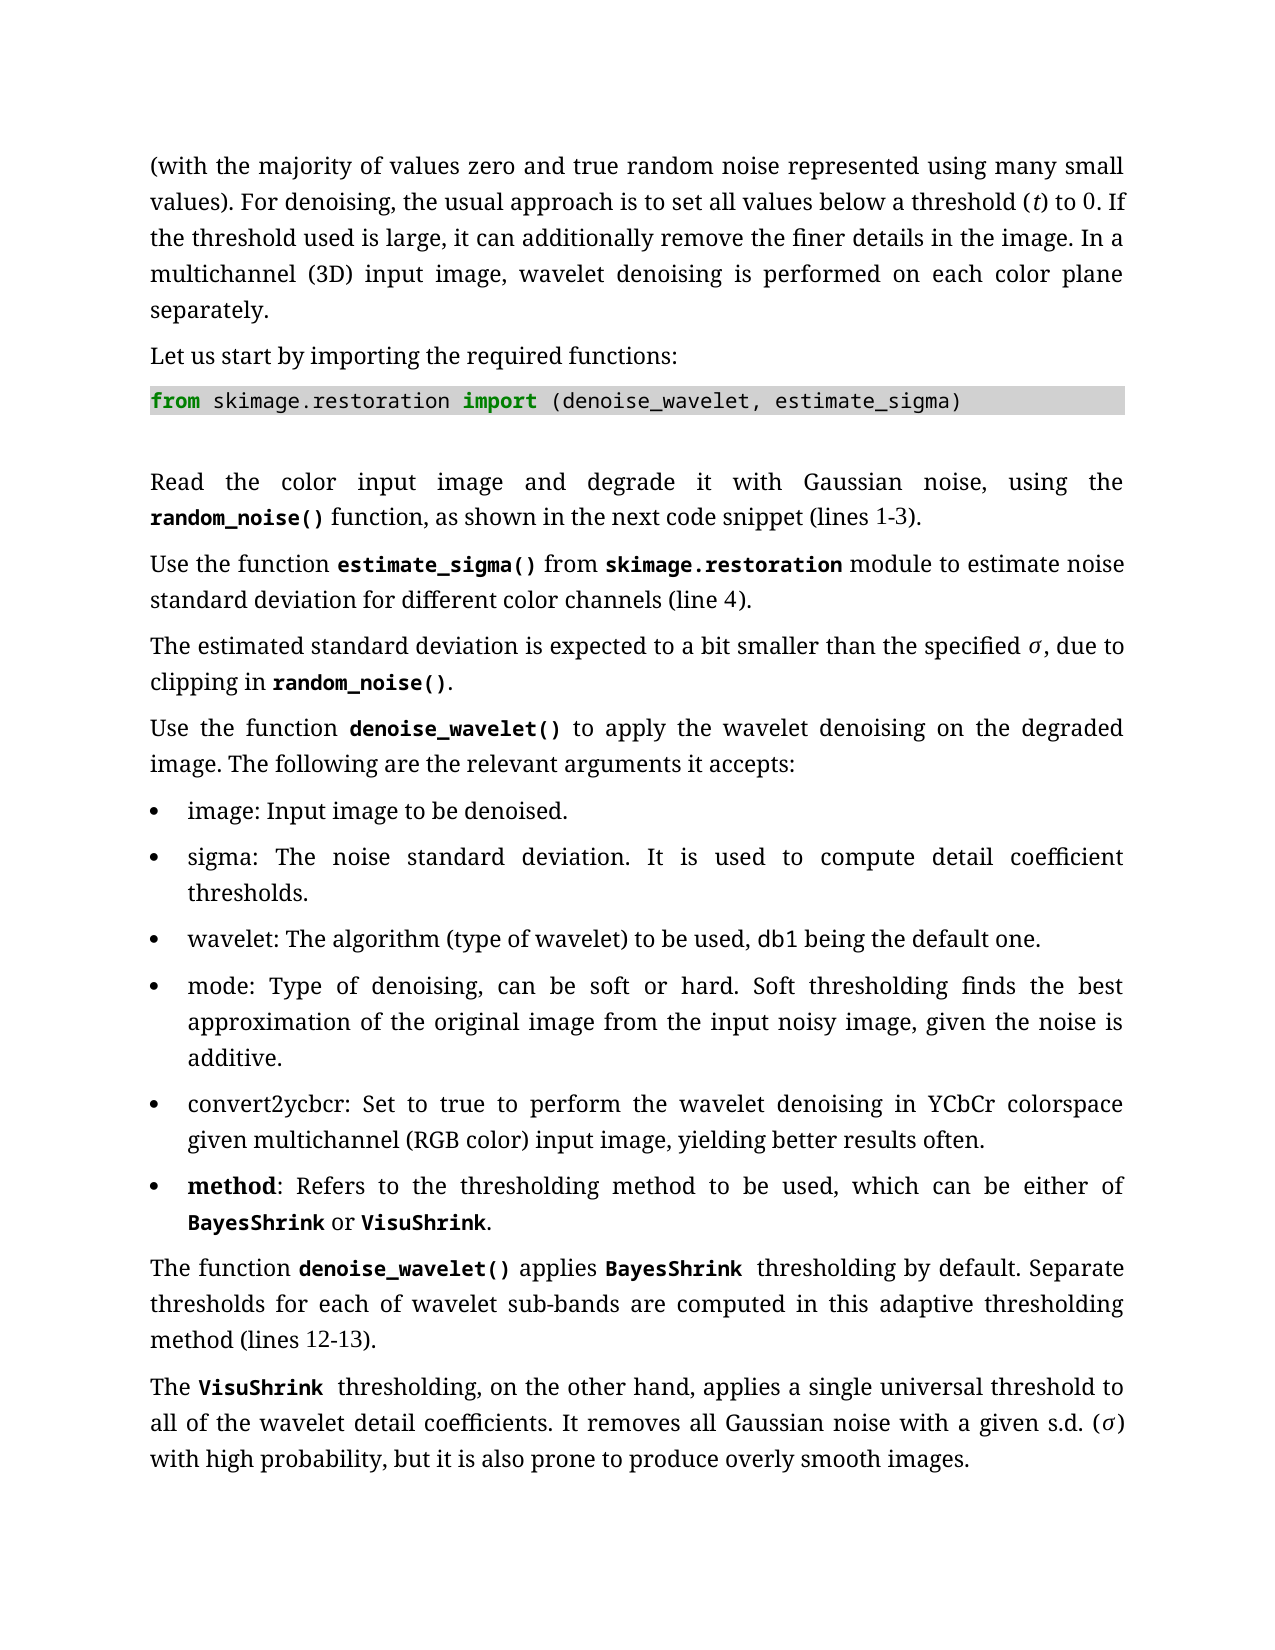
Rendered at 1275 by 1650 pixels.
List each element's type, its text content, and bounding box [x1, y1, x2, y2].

text Let us start by importing the required functions: [150, 340, 1125, 371]
text The function denoise_wavelet() applies BayesShrink thresholding by default. Separate thresholds for each of wavelet sub-bands are computed in this adaptive thresholding method (lines -). [150, 1252, 1125, 1356]
list method: Refers to the thresholding method to be used, which can be either of BayesShrink or VisuShrink. [150, 1170, 1125, 1237]
text Use the function denoise_wavelet() to apply the wavelet denoising on the degraded image. The following are the relevant arguments it accepts: [150, 712, 1125, 779]
list convert2ycbcr: Set to true to perform the wavelet denoising in YCbCr colorspace given multichannel (RGB color) input image, yielding better results often. [150, 1088, 1125, 1155]
text The VisuShrink thresholding, on the other hand, applies a single universal threshold to all of the wavelet detail coefficients. It removes all Gaussian noise with a given s.d. () with high probability, but it is also prone to produce overly smooth images. [150, 1371, 1125, 1474]
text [150, 150, 1125, 325]
list mode: Type of denoising, can be soft or hard. Soft thresholding finds the best approximation of the original image from the input noisy image, given the noise is additive. [150, 969, 1125, 1073]
list sigma: The noise standard deviation. It is used to compute detail coefficient thresholds. [150, 841, 1125, 908]
text The estimated standard deviation is expected to a bit smaller than the specified , due to clipping in random_noise(). [150, 630, 1125, 697]
list wavelet: The algorithm (type of wavelet) to be used, db1 being the default one. [150, 923, 1125, 954]
list image: Input image to be denoised. [150, 794, 1125, 826]
text Use the function estimate_sigma() from skimage.restoration module to estimate noise standard deviation for different color channels (line ). [150, 548, 1125, 615]
text Read the color input image and degrade it with Gaussian noise, using the random_noise() function, as shown in the next code snippet (lines -). [150, 465, 1125, 533]
text from skimage.restoration import (denoise_wavelet, estimate_sigma) [150, 386, 1125, 415]
